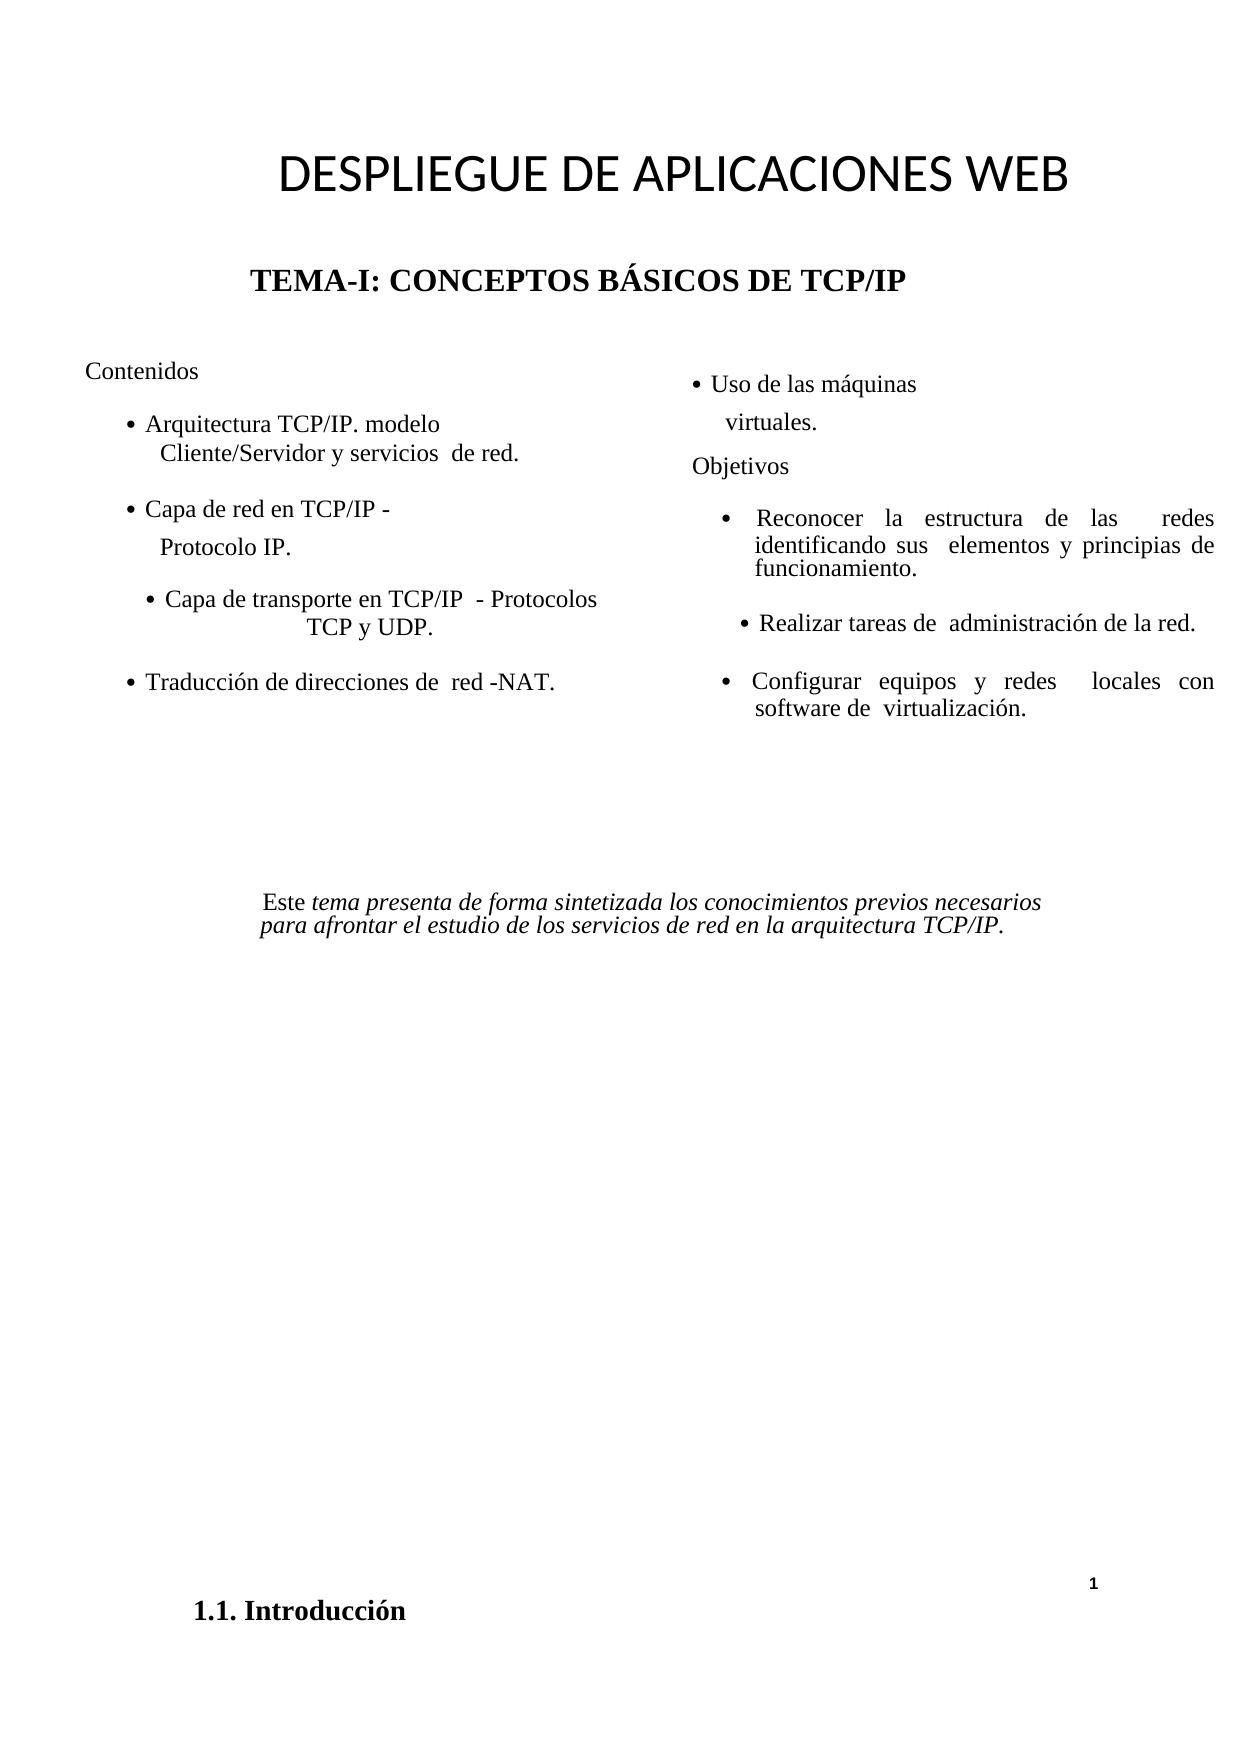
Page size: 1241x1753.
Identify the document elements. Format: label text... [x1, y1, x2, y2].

text Objetivos [686, 451, 1216, 480]
text ∙ Traducción de direcciones de red -NAT. [123, 657, 612, 699]
text DESPLIEGUE DE APLICACIONES WEB TEMA-I: CONCEPTOS BÁSICOS DE TCP/IP [250, 138, 1071, 299]
text Contenidos [85, 356, 650, 385]
text ∙ Capa de transporte en TCP/IP - Protocolos TCP y UDP. [123, 572, 617, 641]
text virtuales. [725, 407, 1216, 436]
text ∙ Configurar equipos y redes locales con software de virtualización. [718, 656, 1215, 722]
text ∙ Realizar tareas de administración de la red. [718, 598, 1215, 640]
text Este tema presenta de forma sintetizada los conocimientos previos necesarios para afrontar el estudio de los servicios de red en la arquitectura TCP/IP. [260, 892, 1095, 939]
text 1.1. Introducción [193, 1593, 1216, 1627]
text ∙ Reconocer la estructura de las redes identificando sus elementos y principias de funcionamiento. [718, 493, 1215, 582]
text ∙ Uso de las máquinas [688, 356, 1216, 407]
text Protocolo IP. [159, 532, 650, 560]
text ∙ Arquitectura TCP/IP. modelo Cliente/Servidor y servicios de red. [123, 398, 613, 467]
text 1 [85, 1574, 1098, 1593]
text ∙ Capa de red en TCP/IP - [123, 480, 650, 532]
